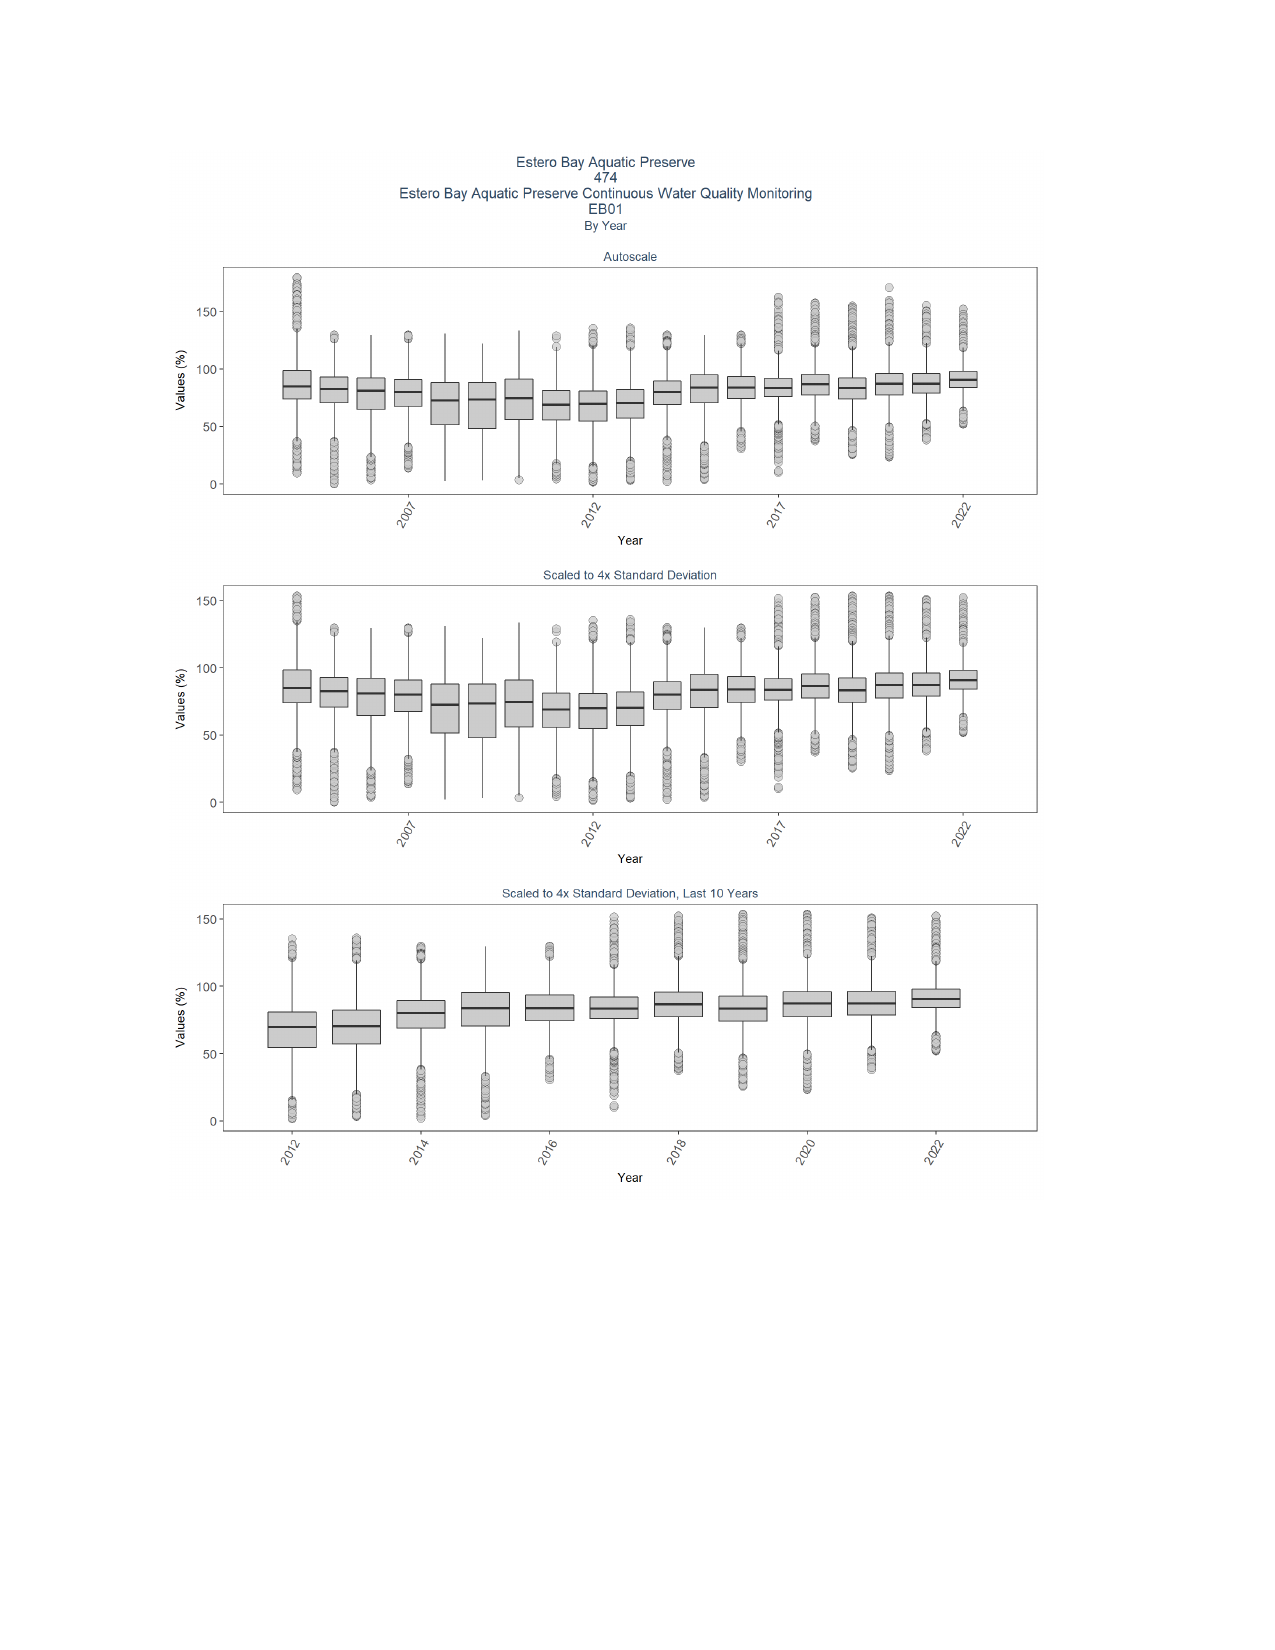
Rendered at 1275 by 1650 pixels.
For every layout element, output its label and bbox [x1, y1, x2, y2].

picture [168, 150, 1044, 1200]
